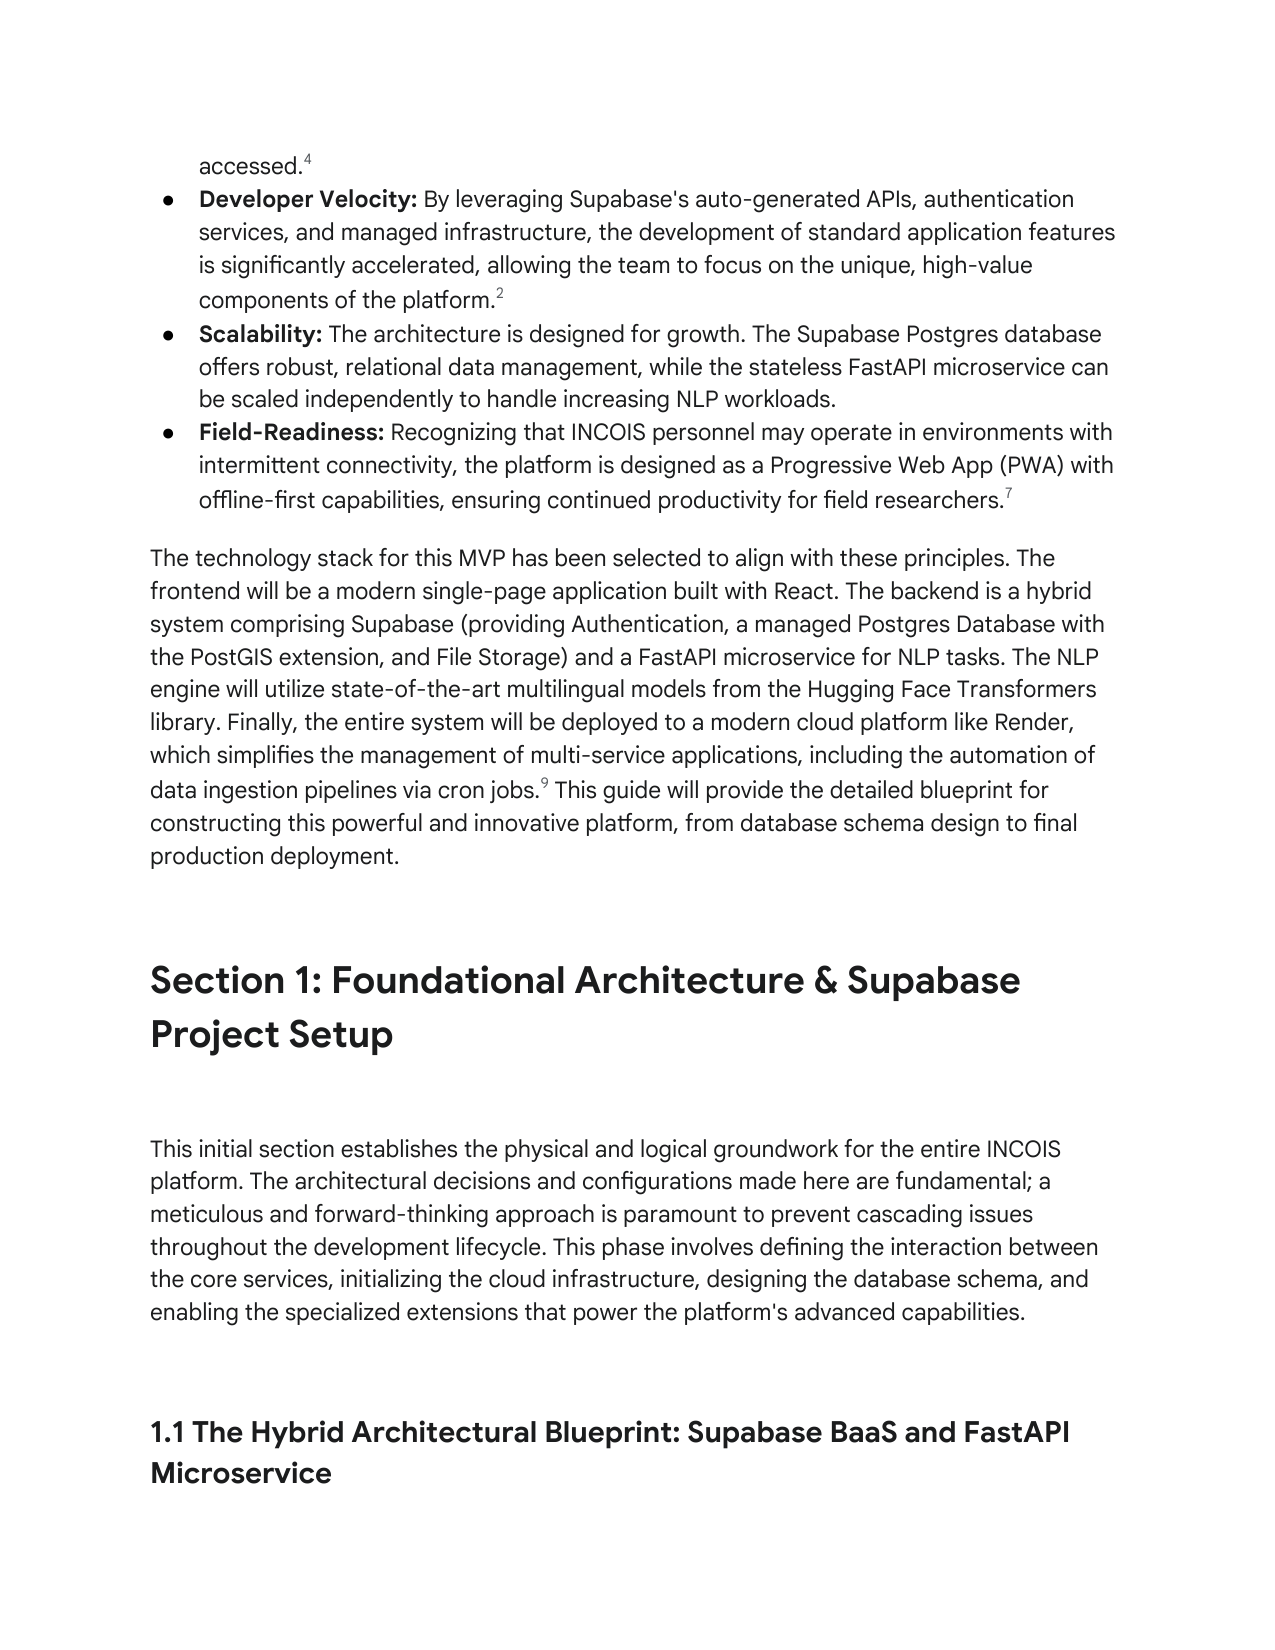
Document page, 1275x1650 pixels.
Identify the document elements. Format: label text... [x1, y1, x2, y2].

list Field-Readiness: Recognizing that INCOIS personnel may operate in environments with intermittent connectivity, the platform is designed as a Progressive Web App (PWA) with offline-first capabilities, ensuring continued productivity for field researchers.7 [161, 418, 1125, 515]
subtitle 1.1 The Hybrid Architectural Blueprint: Supabase BaaS and FastAPI Microservice [150, 1414, 1125, 1492]
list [161, 150, 1125, 181]
text The technology stack for this MVP has been selected to align with these principles. The frontend will be a modern single-page application built with React. The backend is a hybrid system comprising Supabase (providing Authentication, a managed Postgres Database with the PostGIS extension, and File Storage) and a FastAPI microservice for NLP tasks. The NLP engine will utilize state-of-the-art multilingual models from the Hugging Face Transformers library. Finally, the entire system will be deployed to a modern cloud platform like Render, which simplifies the management of multi-service applications, including the automation of data ingestion pipelines via cron jobs.9 This guide will provide the detailed blueprint for constructing this powerful and innovative platform, from database schema design to final production deployment. [150, 545, 1125, 871]
list Developer Velocity: By leveraging Supabase's auto-generated APIs, authentication services, and managed infrastructure, the development of standard application features is significantly accelerated, allowing the team to focus on the unique, high-value components of the platform.2 [161, 186, 1125, 316]
subtitle Section 1: Foundational Architecture & Supabase Project Setup [150, 957, 1125, 1058]
list Scalability: The architecture is designed for growth. The Supabase Postgres database offers robust, relational data management, while the stateless FastAPI microservice can be scaled independently to handle increasing NLP workloads. [161, 320, 1125, 414]
text This initial section establishes the physical and logical groundwork for the entire INCOIS platform. The architectural decisions and configurations made here are fundamental; a meticulous and forward-thinking approach is paramount to prevent cascading issues throughout the development lifecycle. This phase involves defining the interaction between the core services, initializing the cloud infrastructure, designing the database schema, and enabling the specialized extensions that power the platform's advanced capabilities. [150, 1135, 1125, 1327]
